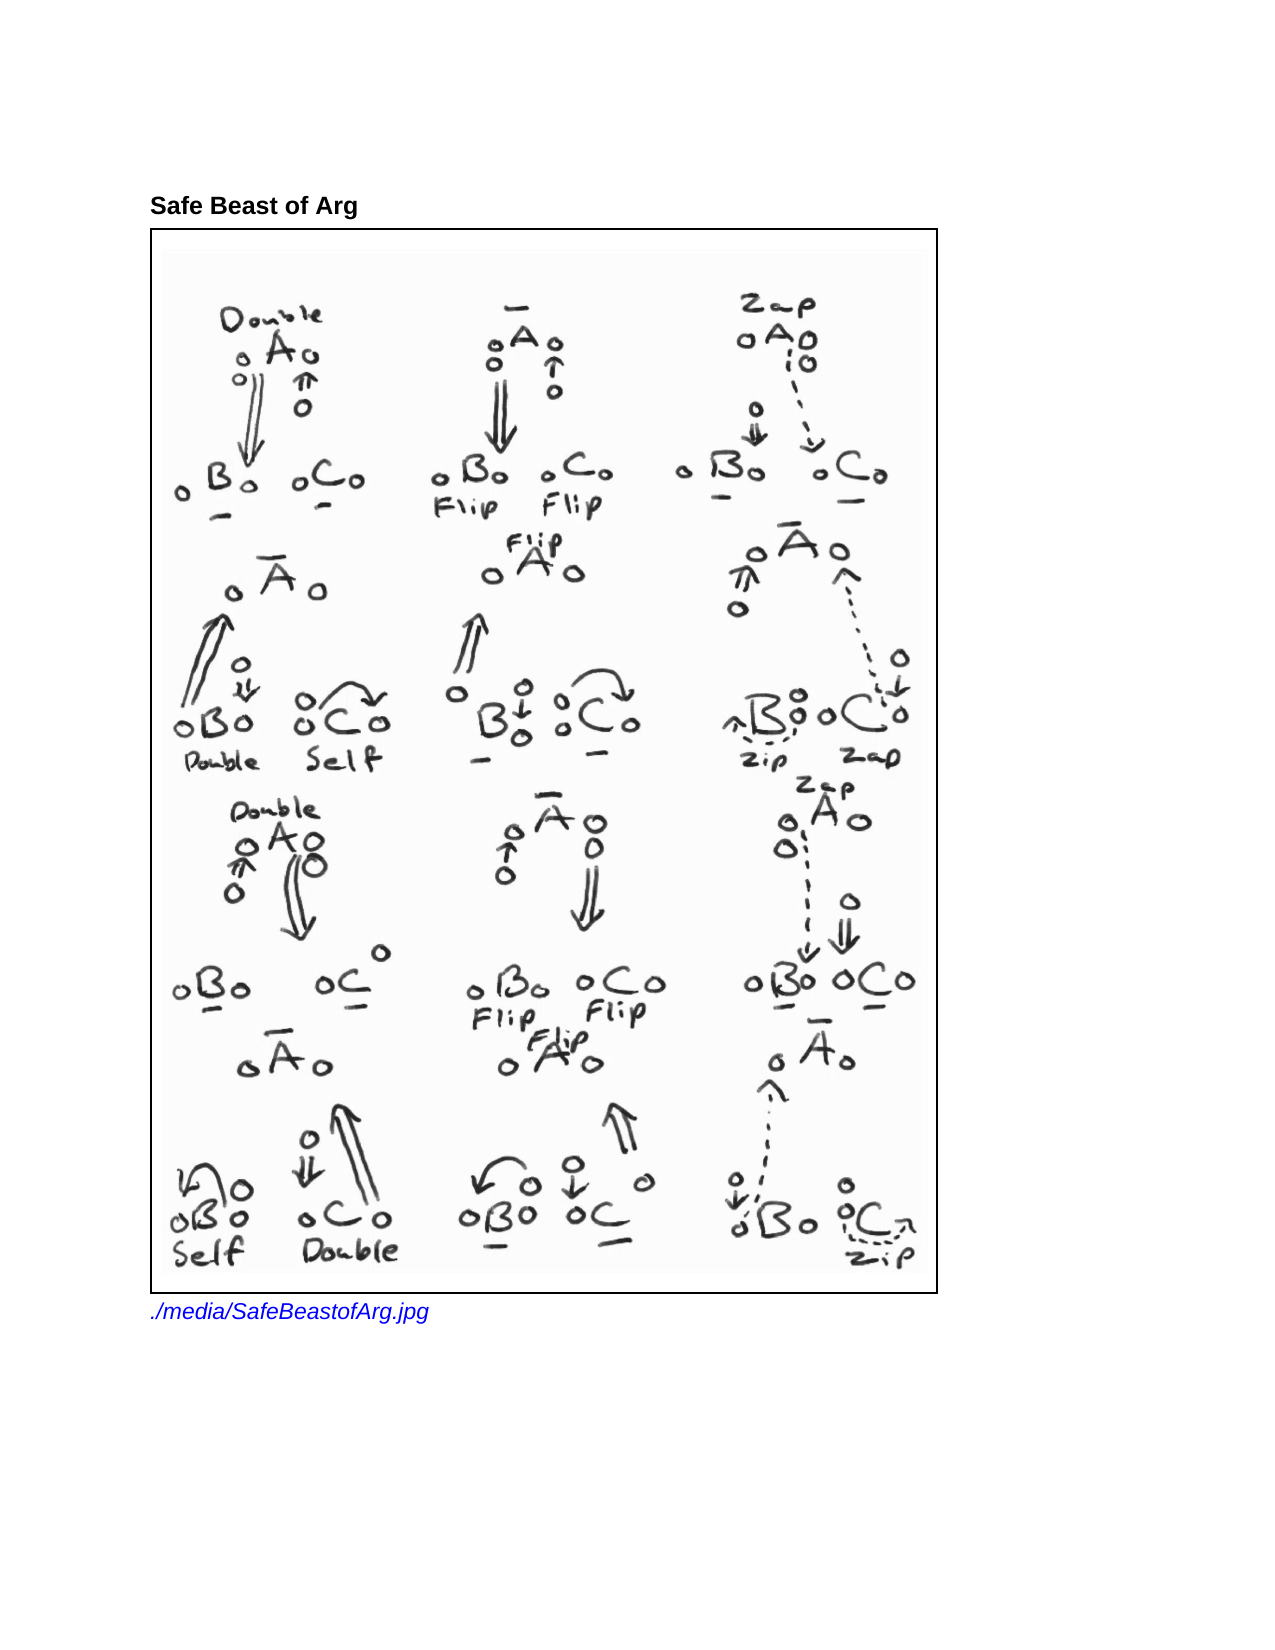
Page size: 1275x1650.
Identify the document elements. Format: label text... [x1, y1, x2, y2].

text ./media/SafeBeastofArg.jpg [150, 1298, 1125, 1324]
picture [152, 230, 936, 1292]
subtitle Safe Beast of Arg [150, 191, 1125, 220]
